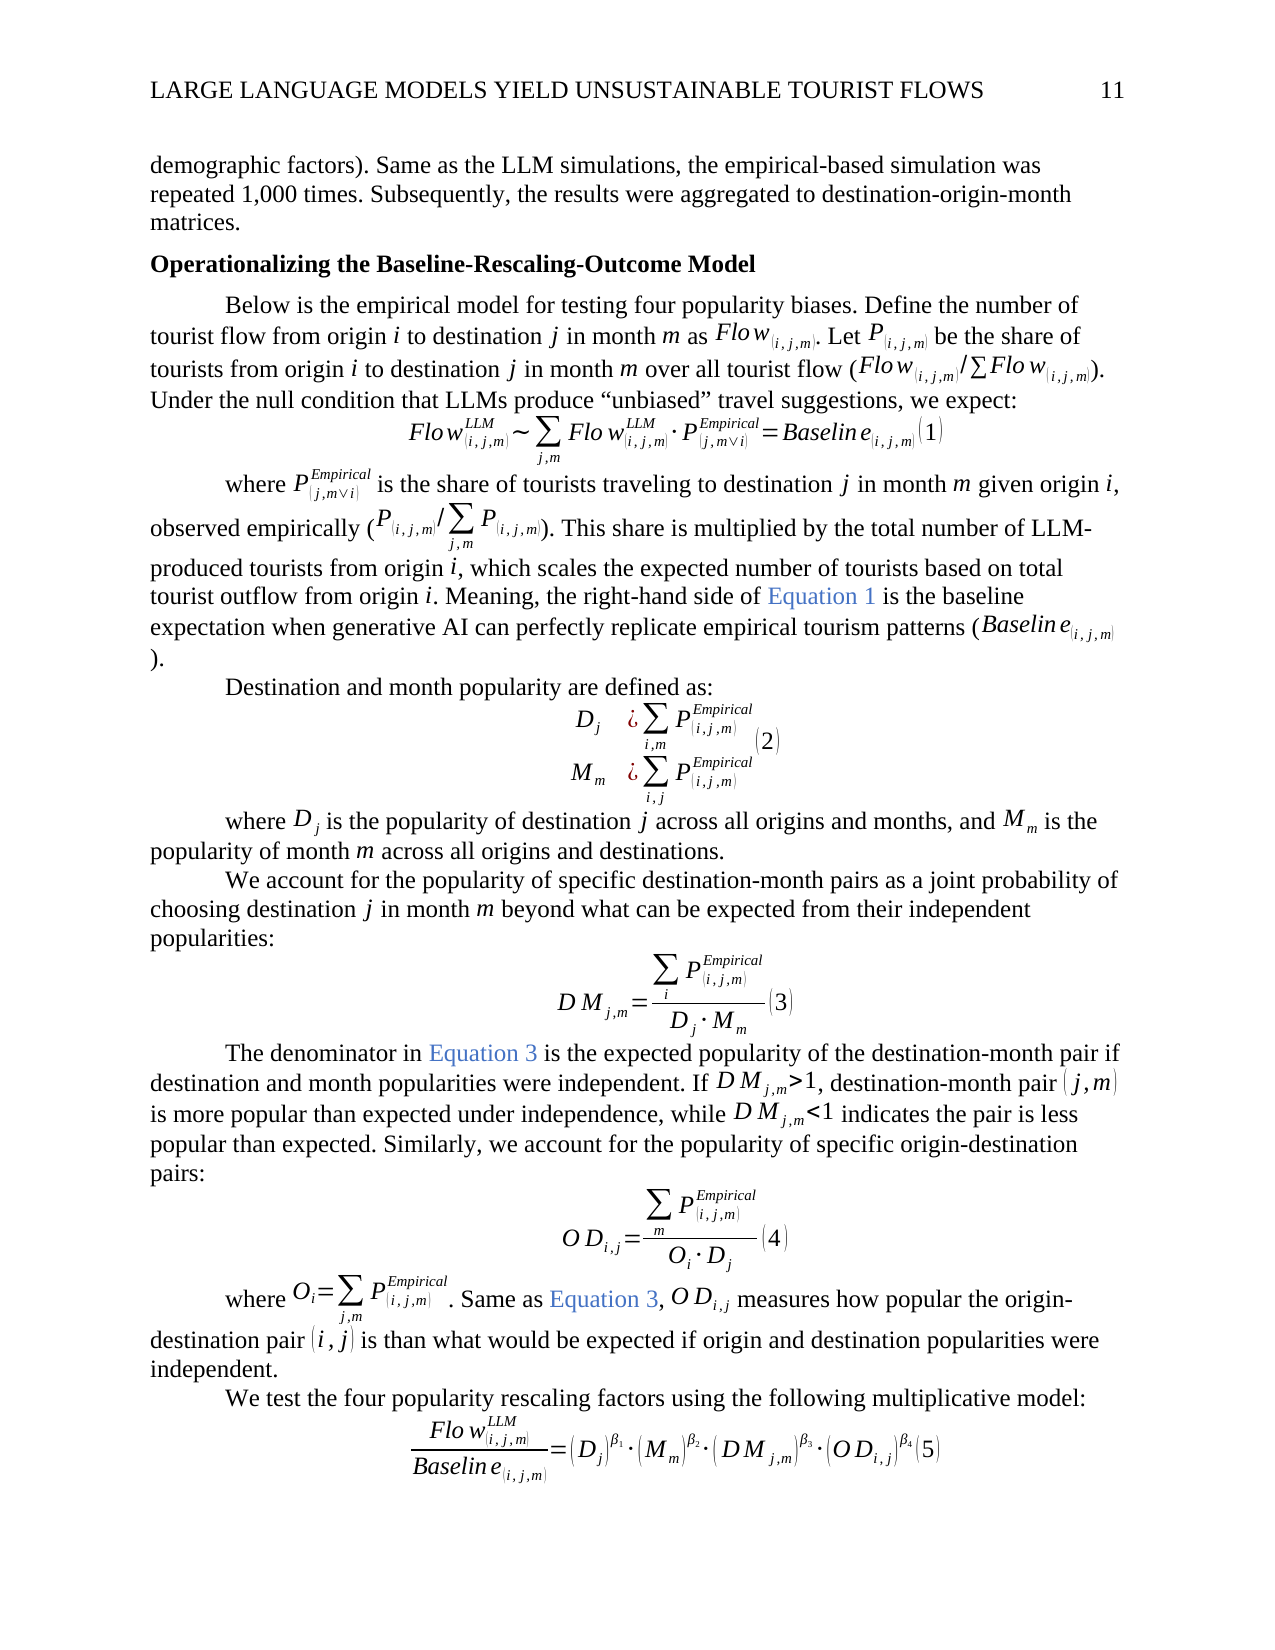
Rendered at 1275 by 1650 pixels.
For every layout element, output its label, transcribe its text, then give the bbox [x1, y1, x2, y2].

text We test the four popularity rescaling factors using the following multiplicative model: [150, 1383, 1125, 1412]
text We account for the popularity of specific destination-month pairs as a joint probability of choosing destination in month beyond what can be expected from their independent popularities: [150, 865, 1125, 951]
text where . Same as Equation 3, measures how popular the origin-destination pair is than what would be expected if origin and destination popularities were independent. [150, 1273, 1125, 1383]
subtitle Operationalizing the Baseline-Rescaling-Outcome Model [150, 249, 1125, 277]
text Below is the empirical model for testing four popularity biases. Define the number of tourist flow from origin to destination in month as . Let be the share of tourists from origin to destination in month over all tourist flow (). Under the null condition that LLMs produce “unbiased” travel suggestions, we expect: [150, 290, 1125, 414]
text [150, 150, 1125, 236]
text Destination and month popularity are defined as: [150, 672, 1125, 701]
text where is the popularity of destination across all origins and months, and is the popularity of month across all origins and destinations. [150, 805, 1125, 865]
text The denominator in Equation 3 is the expected popularity of the destination-month pair if destination and month popularities were independent. If , destination-month pair is more popular than expected under independence, while indicates the pair is less popular than expected. Similarly, we account for the popularity of specific origin-destination pairs: [150, 1038, 1125, 1187]
text where is the share of tourists traveling to destination in month given origin , observed empirically (). This share is multiplied by the total number of LLM-produced tourists from origin , which scales the expected number of tourists based on total tourist outflow from origin . Meaning, the right-hand side of Equation 1 is the baseline expectation when generative AI can perfectly replicate empirical tourism patterns (). [150, 465, 1125, 672]
